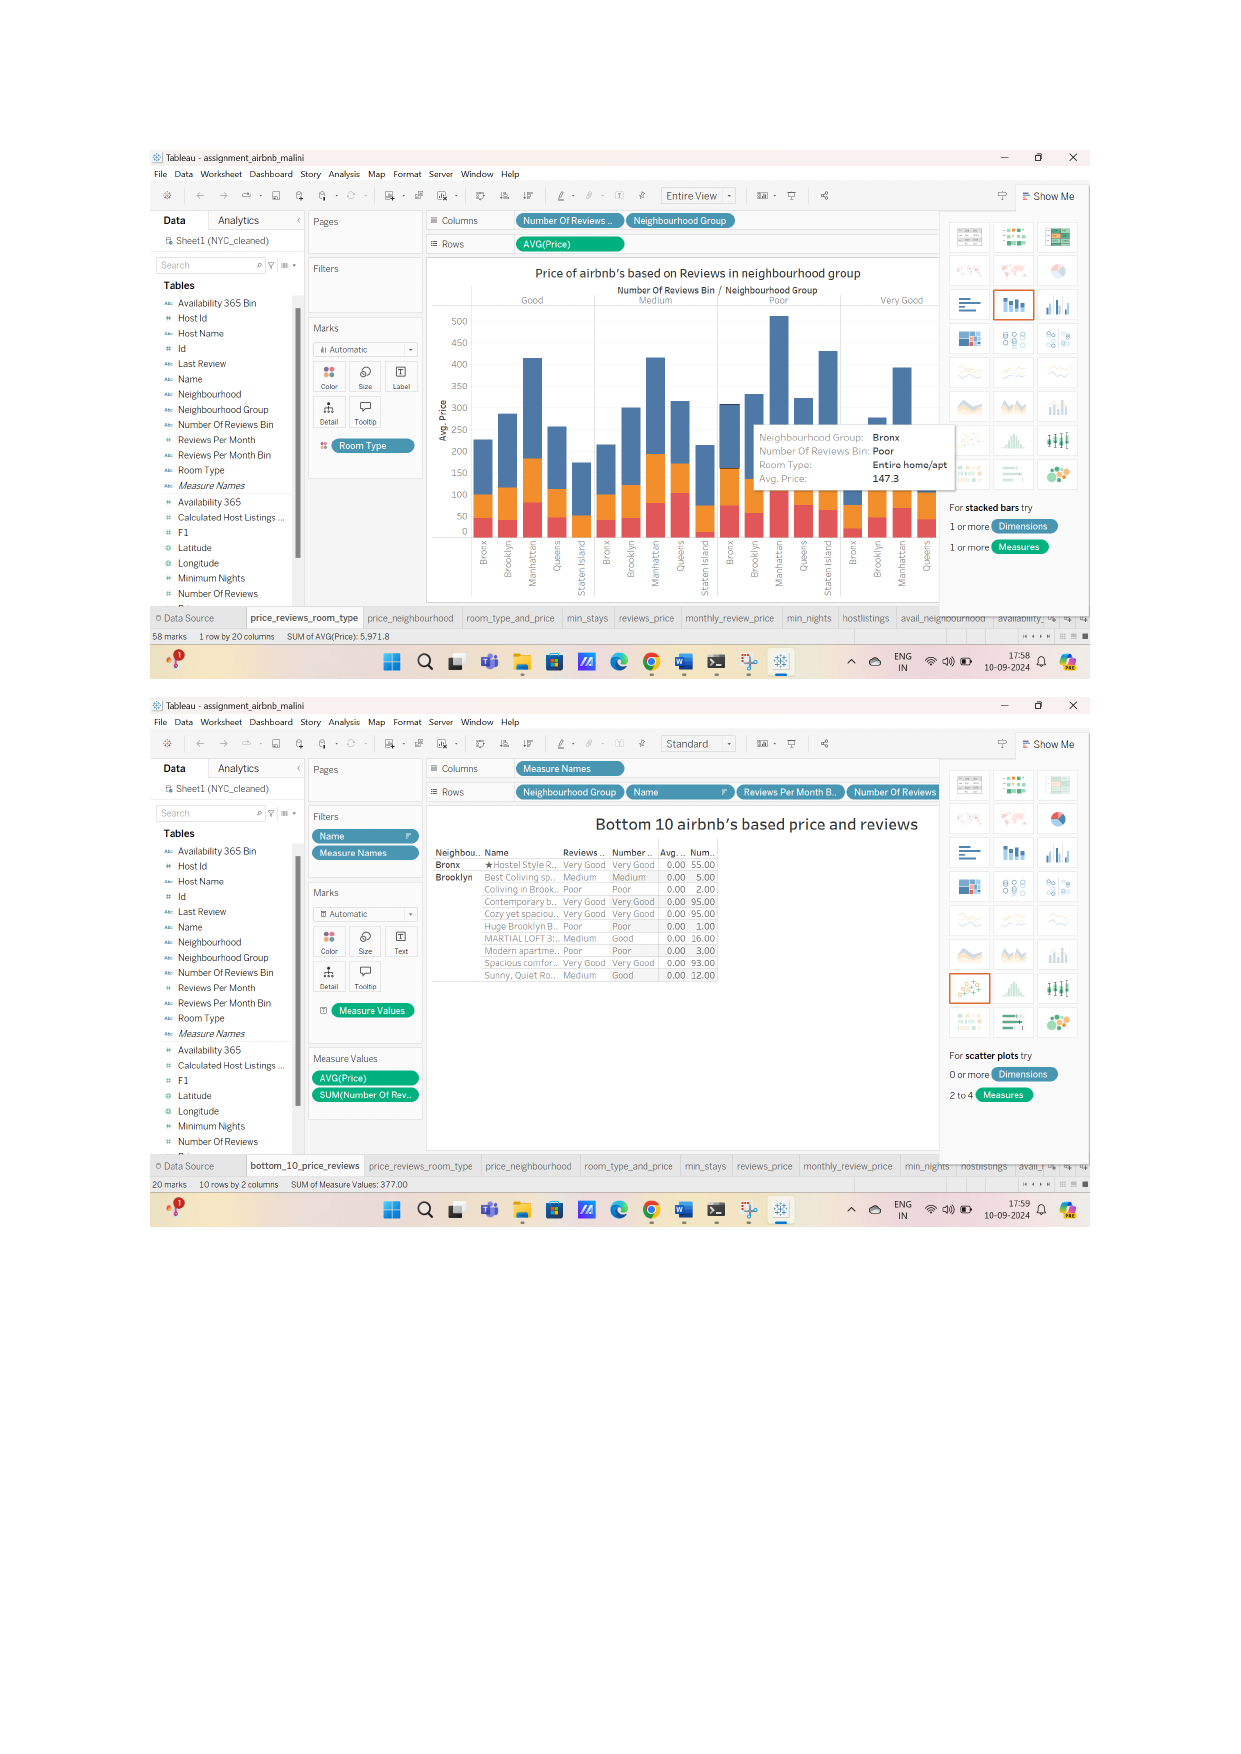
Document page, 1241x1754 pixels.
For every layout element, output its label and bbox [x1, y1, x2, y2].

picture [150, 697, 1091, 1227]
picture [150, 150, 1091, 679]
